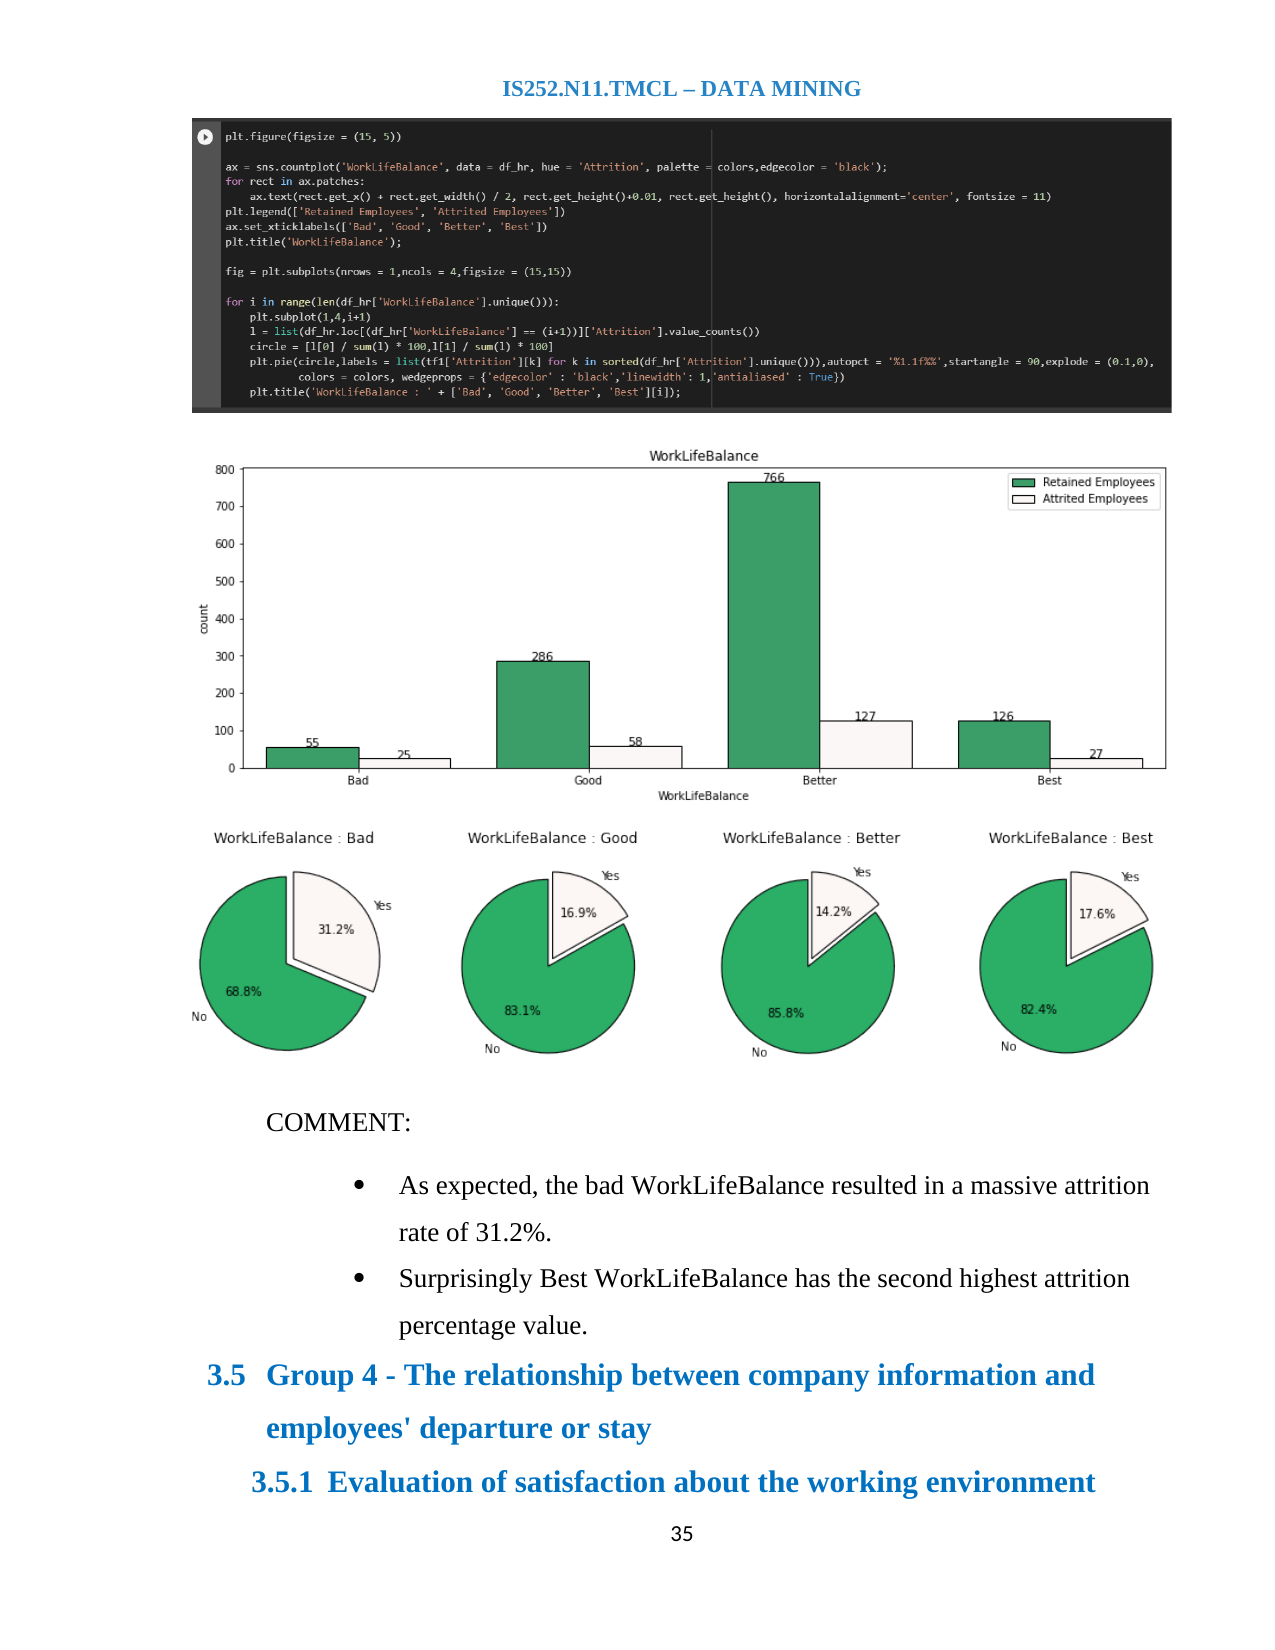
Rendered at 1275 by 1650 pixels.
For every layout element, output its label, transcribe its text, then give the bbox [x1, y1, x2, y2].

list Surprisingly Best WorkLifeBalance has the second highest attrition percentage value. [354, 1262, 1186, 1340]
picture [192, 118, 1172, 413]
list As expected, the bad WorkLifeBalance resulted in a massive attrition rate of 31.2%. [354, 1169, 1186, 1247]
picture [191, 442, 1173, 810]
list Group 4 - The relationship between company information and employees' departure or stay [207, 1356, 1186, 1446]
picture [177, 823, 1187, 1076]
list Evaluation of satisfaction about the working environment [251, 1464, 1186, 1499]
text COMMENT: [266, 1106, 1186, 1137]
